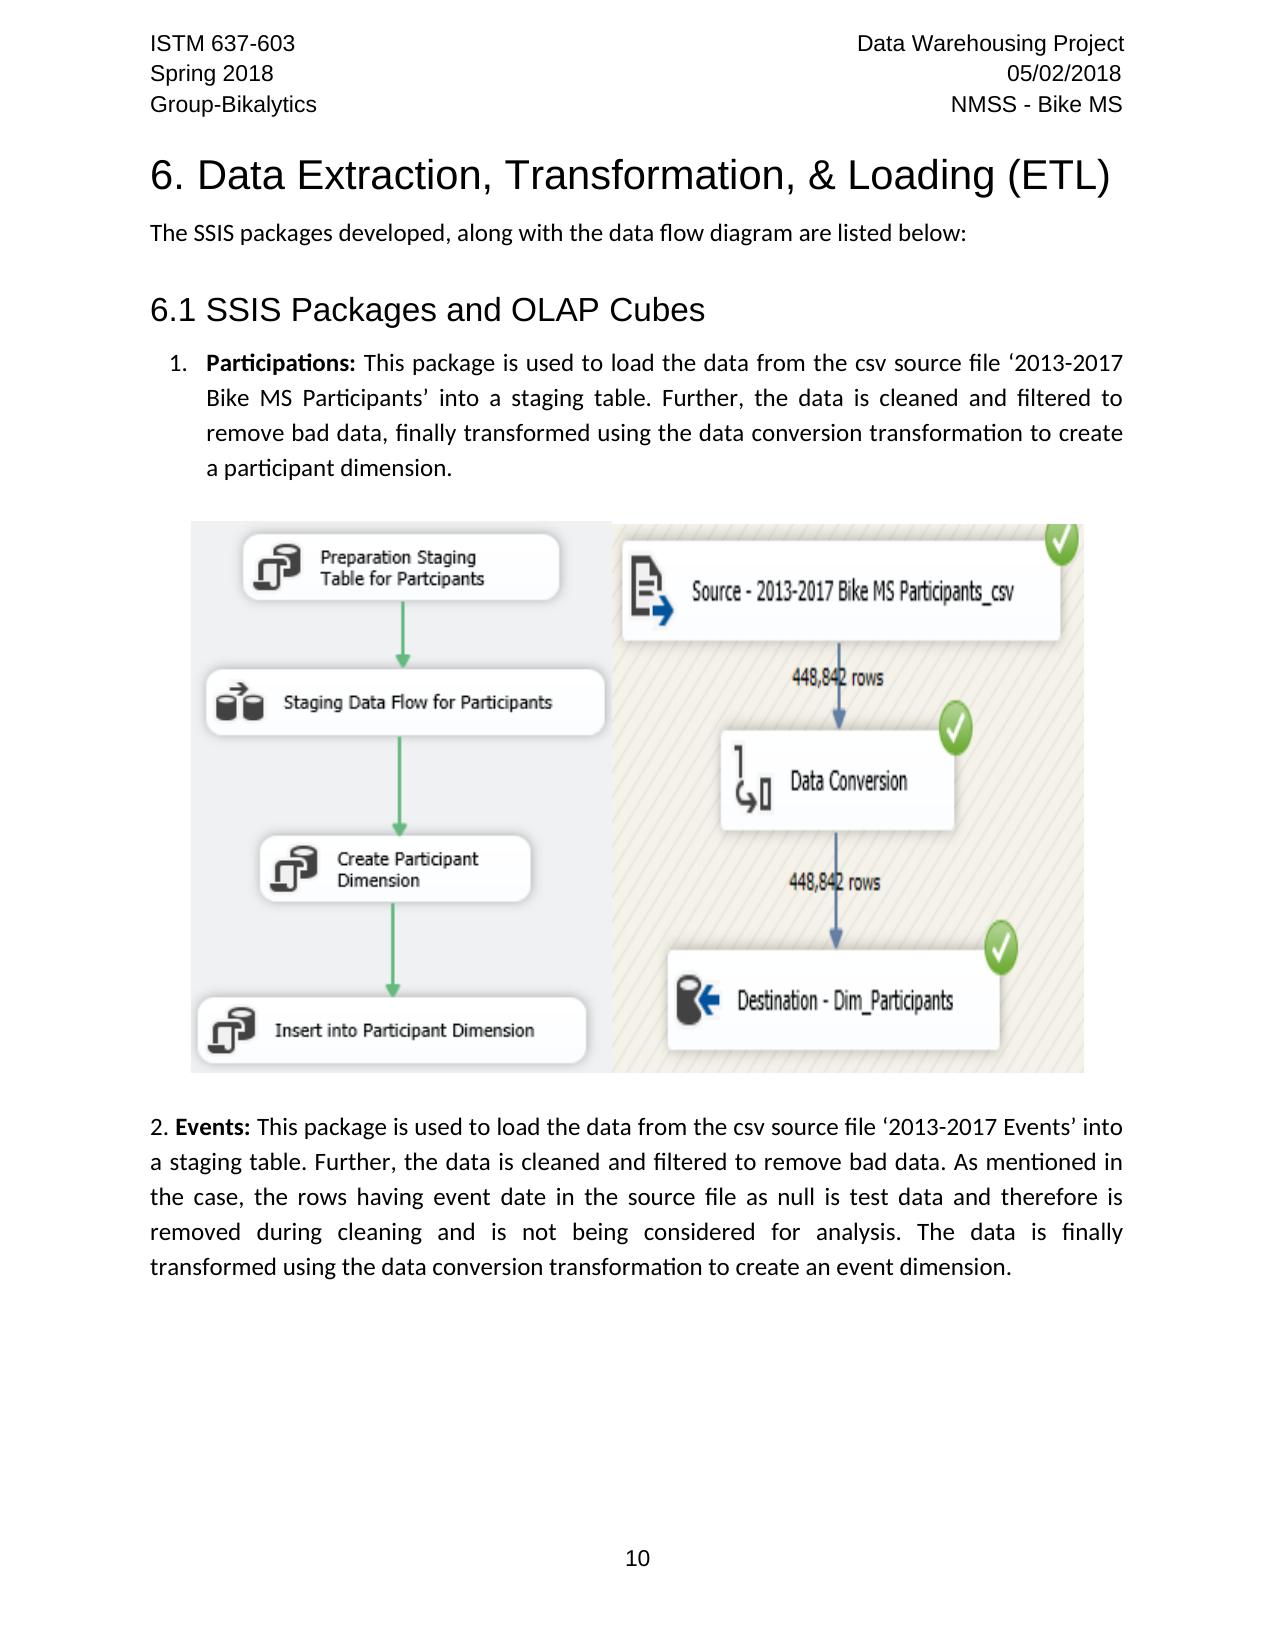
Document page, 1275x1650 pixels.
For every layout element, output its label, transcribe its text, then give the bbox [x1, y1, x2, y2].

list Participations: This package is used to load the data from the csv source file ‘2013-2017 Bike MS Participants’ into a staging table. Further, the data is cleaned and filtered to remove bad data, finally transformed using the data conversion transformation to create a participant dimension. [169, 347, 1125, 482]
picture [190, 521, 1085, 1073]
subtitle 6.1 SSIS Packages and OLAP Cubes [150, 290, 1125, 328]
text The SSIS packages developed, along with the data flow diagram are listed below: [150, 218, 1125, 248]
text 2. Events: This package is used to load the data from the csv source file ‘2013-2017 Events’ into a staging table. Further, the data is cleaned and filtered to remove bad data. As mentioned in the case, the rows having event date in the source file as null is test data and therefore is removed during cleaning and is not being considered for analysis. The data is finally transformed using the data conversion transformation to create an event dimension. [150, 1111, 1125, 1282]
subtitle Data Extraction, Transformation, & Loading (ETL) [150, 150, 1125, 198]
